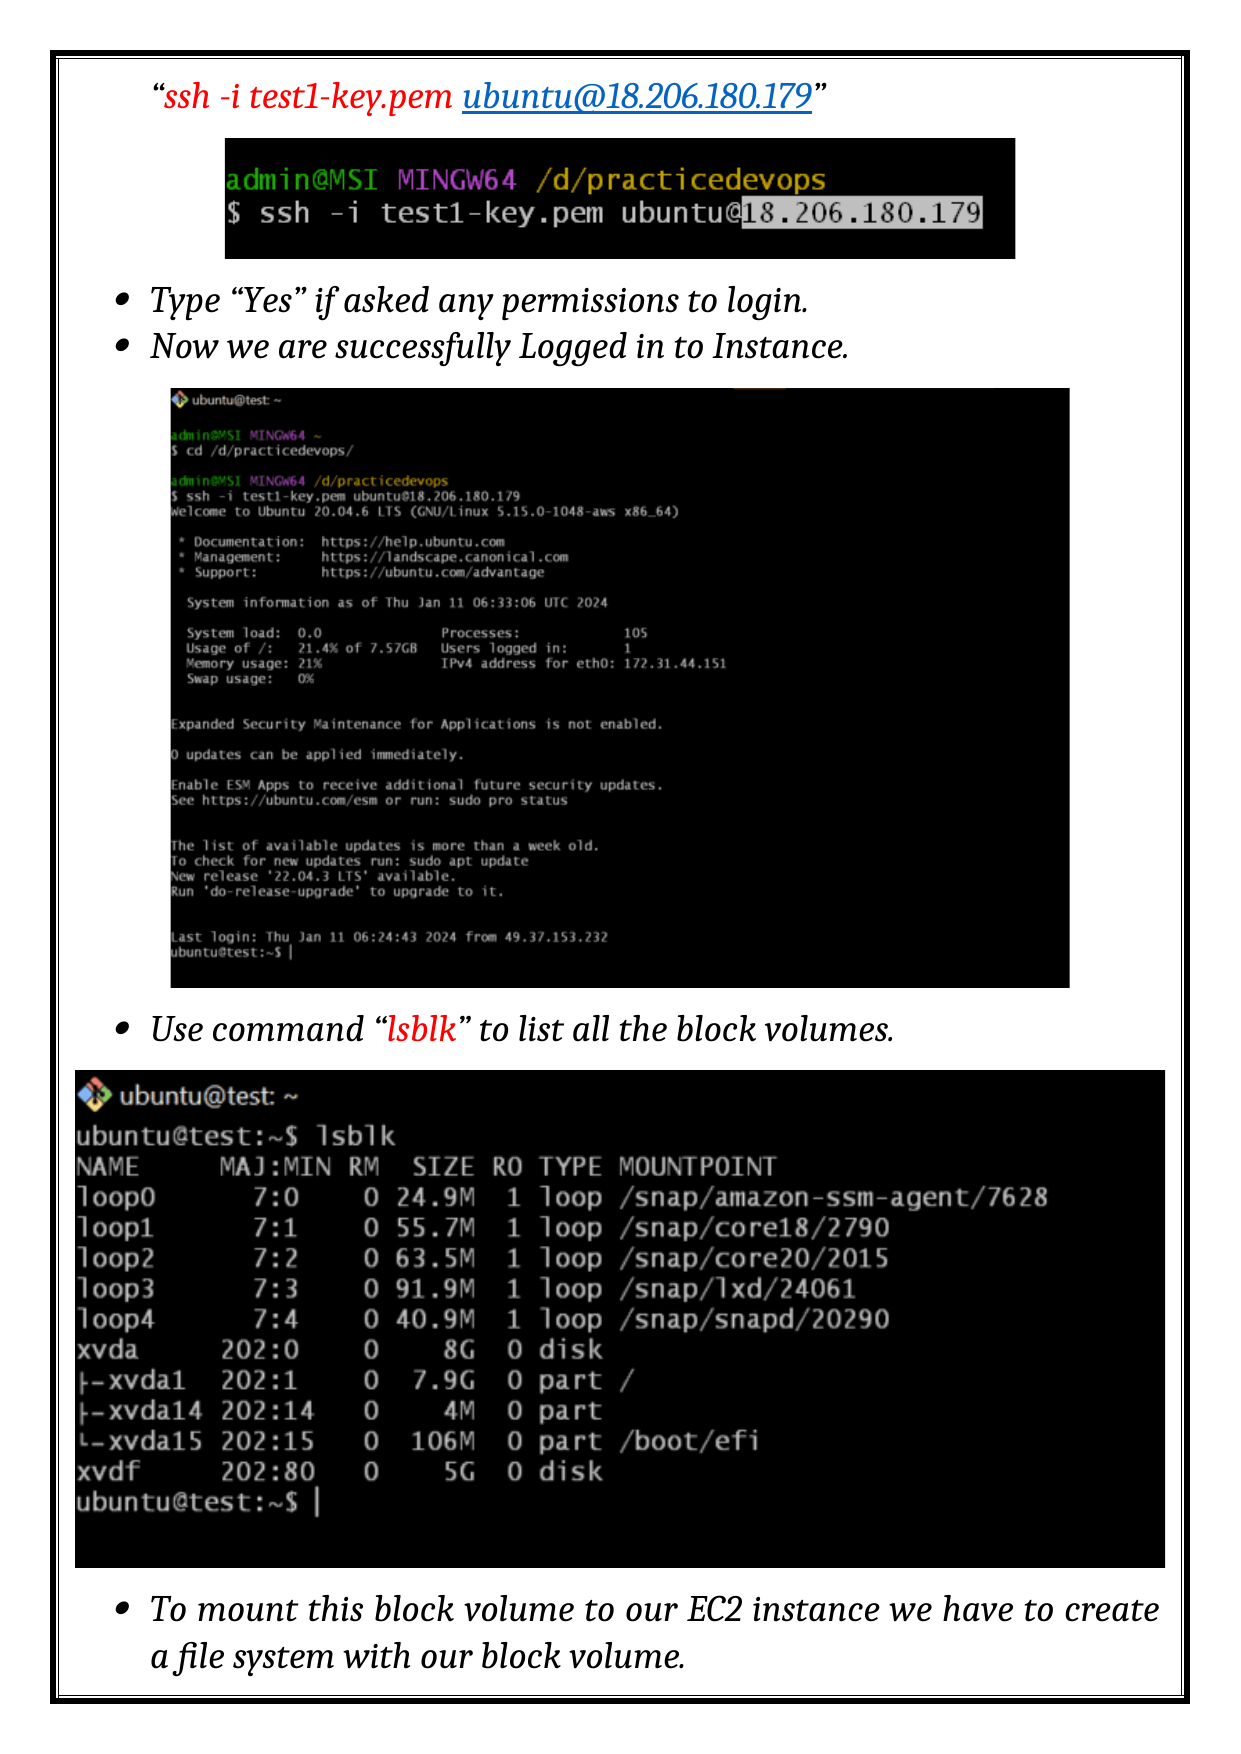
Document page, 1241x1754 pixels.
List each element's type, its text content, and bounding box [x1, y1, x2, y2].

picture [170, 388, 1070, 988]
list Type “Yes” if asked any permissions to login. [112, 279, 1165, 322]
list Now we are successfully Logged in to Instance. [112, 325, 1165, 368]
list Use command “lsblk” to list all the block volumes. [112, 1007, 1165, 1051]
picture [224, 138, 1016, 259]
picture [75, 1070, 1166, 1568]
list “ssh -i test1-key.pem ubuntu@18.206.180.179” [150, 75, 1165, 118]
list To mount this block volume to our EC2 instance we have to create a file system with our block volume. [112, 1588, 1165, 1678]
